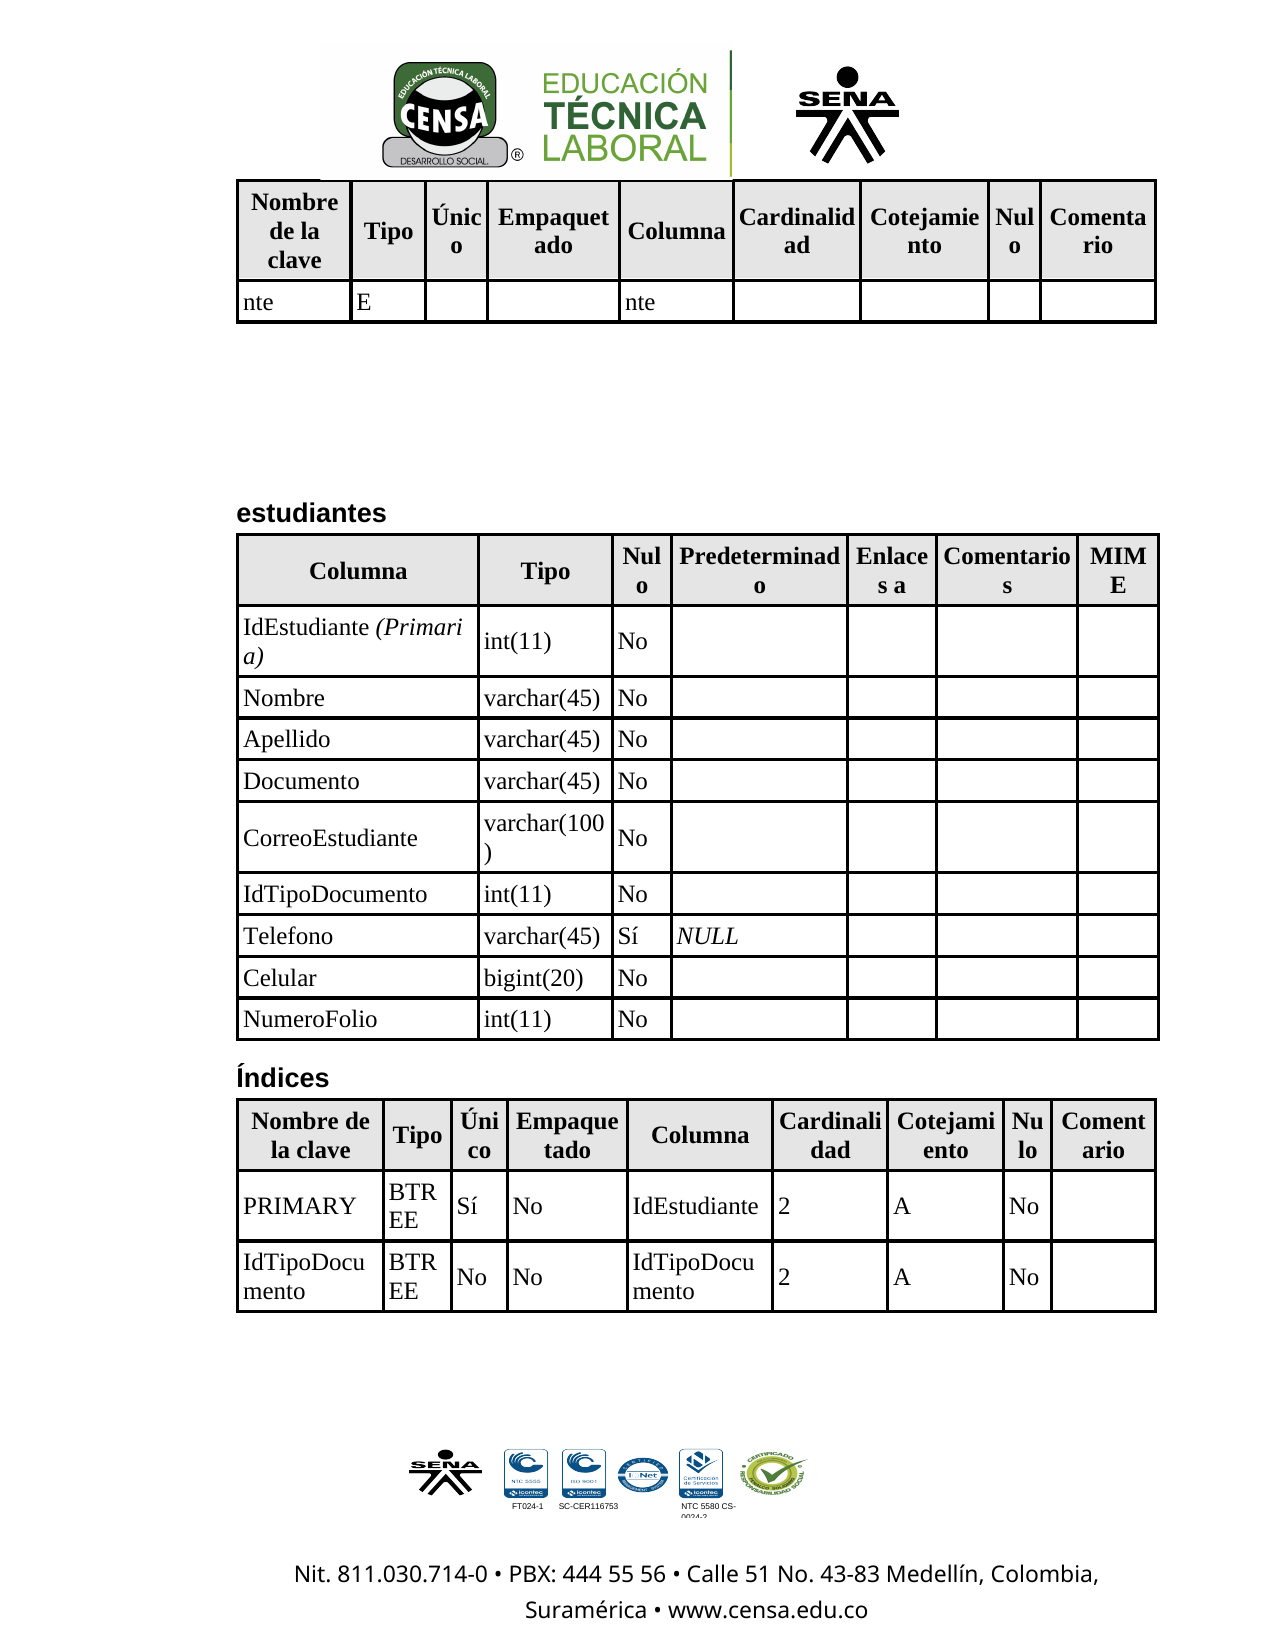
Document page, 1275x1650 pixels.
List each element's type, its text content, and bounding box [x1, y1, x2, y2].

table_cell A [889, 1172, 1002, 1239]
table_header Cotejamiento [889, 1101, 1002, 1169]
table_cell int(11) [480, 874, 611, 913]
table_header Tipo [385, 1101, 450, 1169]
table_cell [849, 1000, 935, 1038]
table_cell IdEstudiante [239, 282, 349, 320]
table_header Nulo [1005, 1101, 1050, 1169]
table_cell [673, 803, 846, 871]
table_cell PRIMARY [239, 1172, 382, 1239]
picture [498, 1446, 554, 1501]
table_header Empaquetado [489, 182, 618, 278]
table_header Tipo [480, 536, 611, 604]
subtitle estudiantes [236, 497, 1157, 528]
table_cell A [889, 1243, 1002, 1310]
table_cell No [489, 282, 618, 320]
table_cell No [614, 1000, 670, 1038]
table_cell int(11) [480, 1000, 611, 1038]
table_cell [938, 958, 1076, 996]
table_cell [673, 761, 846, 800]
table_header Único [453, 1101, 506, 1169]
table_cell A [862, 282, 987, 320]
table_cell [1042, 282, 1154, 320]
table_cell [1053, 1172, 1154, 1239]
table_cell No [453, 1243, 506, 1310]
table_cell [1079, 958, 1157, 996]
table_cell [1079, 1000, 1157, 1038]
table_cell [938, 916, 1076, 954]
table_cell [673, 874, 846, 913]
table_header Empaquetado [509, 1101, 626, 1169]
table_cell varchar(45) [480, 720, 611, 758]
picture [320, 42, 733, 180]
table_header Enlaces a [849, 536, 935, 604]
table_cell [673, 958, 846, 996]
table_cell [673, 1000, 846, 1038]
table_cell IdEstudiante [621, 282, 732, 320]
table_header Cotejamiento [862, 182, 987, 278]
table_cell [849, 678, 935, 716]
table_cell CorreoEstudiante [239, 803, 477, 871]
table_cell No [1005, 1243, 1050, 1310]
picture [404, 1446, 487, 1499]
table_cell [849, 916, 935, 954]
table_header Tipo [353, 182, 424, 278]
table_header Comentarios [938, 536, 1076, 604]
table_header Único [427, 182, 486, 278]
table_header MIME [1079, 536, 1157, 604]
table_cell No [509, 1243, 626, 1310]
table_header Cardinalidad [735, 182, 859, 278]
table_header Nulo [990, 182, 1039, 278]
table_cell [849, 958, 935, 996]
table_cell BTREE [385, 1172, 450, 1239]
table_cell IdTipoDocumento [239, 1243, 382, 1310]
table_cell Nombre [239, 678, 477, 716]
table_header Nulo [614, 536, 670, 604]
table_cell [1079, 678, 1157, 716]
table_header Nombre de la clave [239, 1101, 382, 1169]
table_cell [1053, 1243, 1154, 1310]
table_cell BTREE [385, 1243, 450, 1310]
subtitle Índices [236, 1062, 1157, 1093]
table_cell No [614, 958, 670, 996]
table_header Nombre de la clave [239, 182, 349, 278]
table_cell int(11) [480, 607, 611, 674]
table_cell [673, 678, 846, 716]
table_cell varchar(45) [480, 916, 611, 954]
table_cell [938, 720, 1076, 758]
table_cell No [614, 720, 670, 758]
picture [615, 1454, 671, 1494]
table_header Columna [629, 1101, 771, 1169]
picture [789, 59, 906, 171]
table_cell [1079, 803, 1157, 871]
table_cell [1079, 720, 1157, 758]
table_cell [849, 803, 935, 871]
table_cell [938, 761, 1076, 800]
table_cell [849, 761, 935, 800]
table_cell Telefono [239, 916, 477, 954]
table_header Predeterminado [673, 536, 846, 604]
table_cell [849, 607, 935, 674]
table_cell 2 [774, 1243, 886, 1310]
table_cell No [614, 678, 670, 716]
table_cell 2 [735, 282, 859, 320]
picture [556, 1446, 612, 1501]
table_cell IdTipoDocumento [239, 874, 477, 913]
table_cell varchar(45) [480, 761, 611, 800]
table_cell IdEstudiante (Primaria) [239, 607, 477, 674]
table_cell [938, 1000, 1076, 1038]
table_cell [673, 607, 846, 674]
table_cell No [614, 607, 670, 674]
table_cell Apellido [239, 720, 477, 758]
table_cell NumeroFolio [239, 1000, 477, 1038]
table_cell varchar(45) [480, 678, 611, 716]
table_cell No [1005, 1172, 1050, 1239]
table_cell [1079, 607, 1157, 674]
table_cell [849, 720, 935, 758]
table_cell No [614, 803, 670, 871]
table_cell No [990, 282, 1039, 320]
table_header Cardinalidad [774, 1101, 886, 1169]
table_cell bigint(20) [480, 958, 611, 996]
table_header Comentario [1053, 1101, 1154, 1169]
table_cell [1079, 874, 1157, 913]
table_cell NULL [673, 916, 846, 954]
picture [673, 1446, 729, 1501]
table_cell [673, 720, 846, 758]
table_cell [938, 874, 1076, 913]
table_cell [938, 607, 1076, 674]
table_cell BTREE [353, 282, 424, 320]
table_cell [1079, 916, 1157, 954]
table_cell IdEstudiante [629, 1172, 771, 1239]
table_cell Sí [453, 1172, 506, 1239]
table_cell No [614, 761, 670, 800]
table_header Columna [621, 182, 732, 278]
table_cell No [509, 1172, 626, 1239]
table_cell No [427, 282, 486, 320]
table_cell Celular [239, 958, 477, 996]
table_cell [849, 874, 935, 913]
table_cell [938, 803, 1076, 871]
table_cell [938, 678, 1076, 716]
table_header Comentario [1042, 182, 1154, 278]
table_cell IdTipoDocumento [629, 1243, 771, 1310]
picture [732, 1446, 815, 1501]
table_cell Documento [239, 761, 477, 800]
table_cell [1079, 761, 1157, 800]
table_cell varchar(100) [480, 803, 611, 871]
table_cell Sí [614, 916, 670, 954]
table_header Columna [239, 536, 477, 604]
table_cell 2 [774, 1172, 886, 1239]
table_cell No [614, 874, 670, 913]
